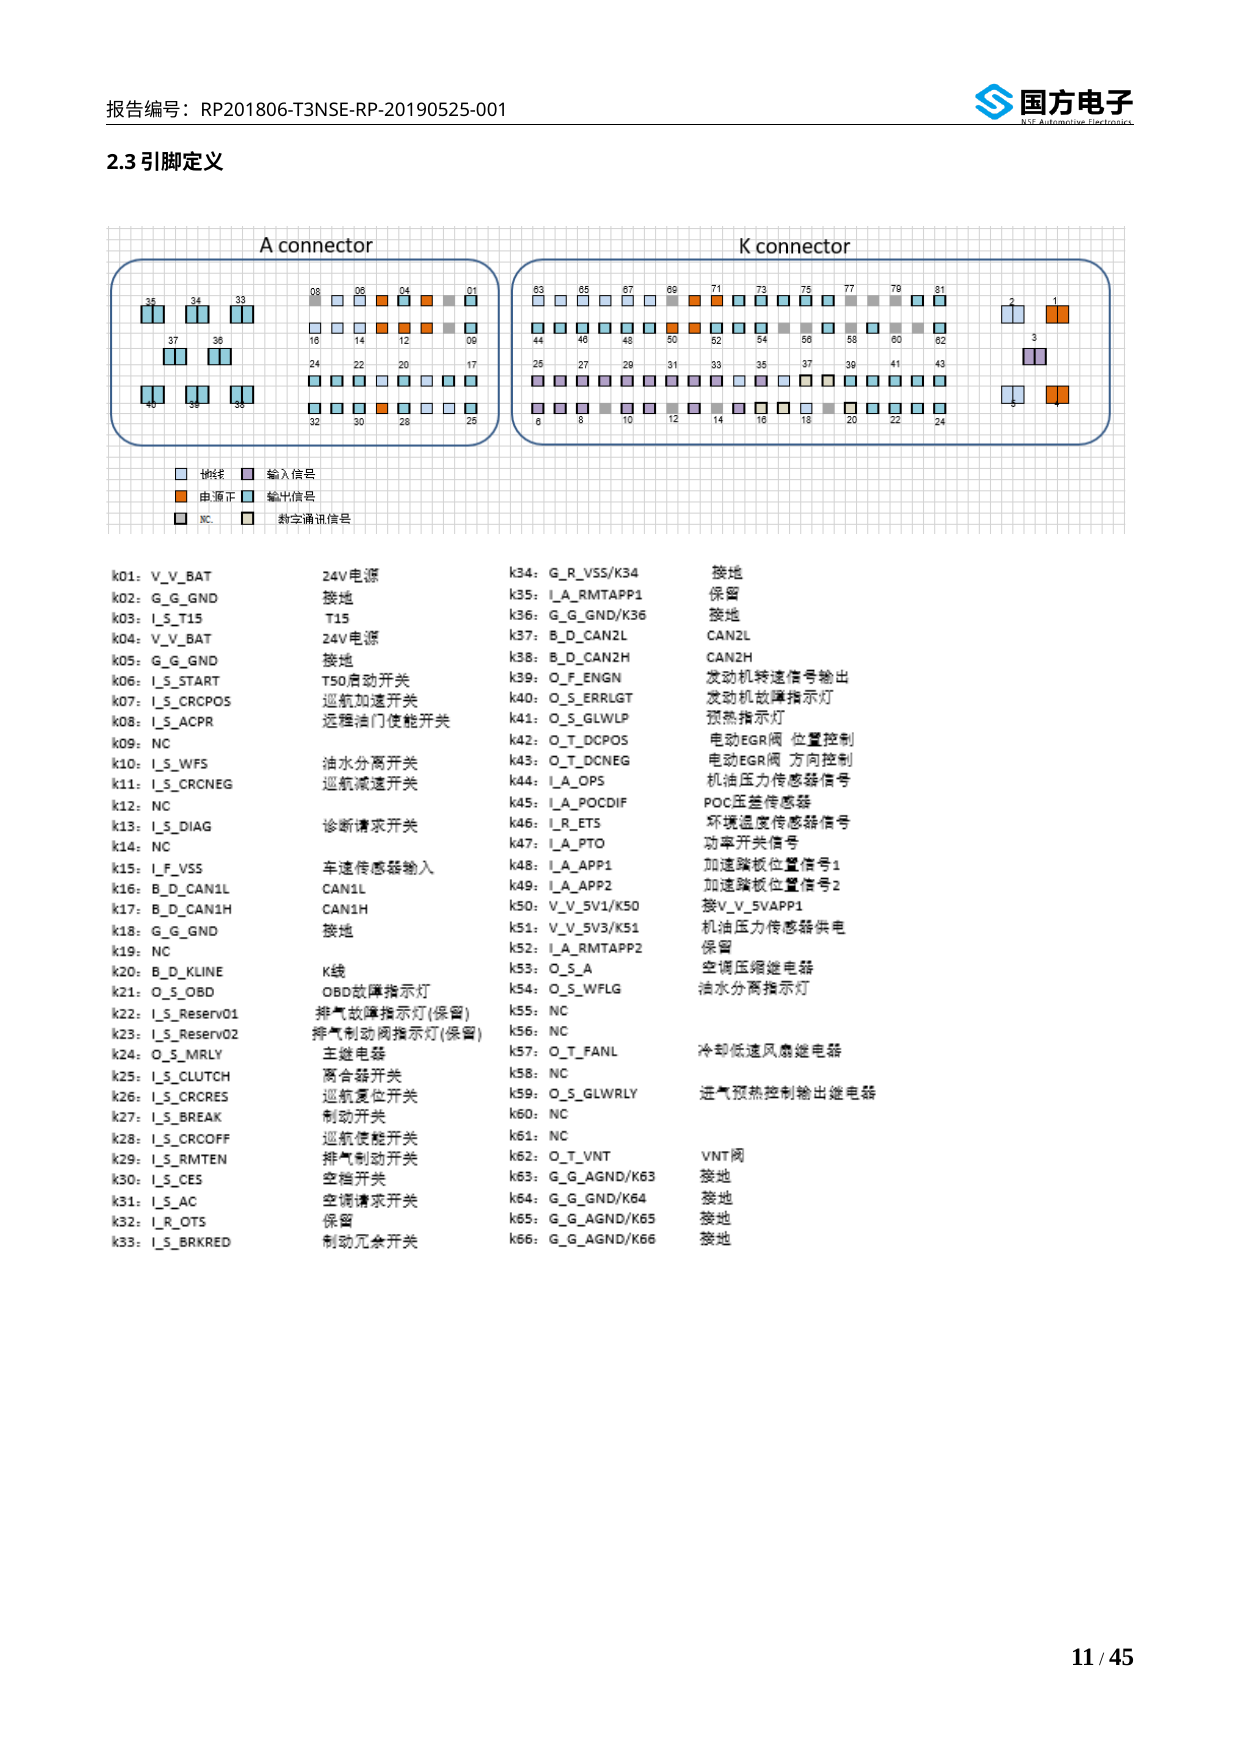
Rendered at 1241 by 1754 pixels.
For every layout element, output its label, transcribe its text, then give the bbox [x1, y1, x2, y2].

subtitle 2.3引脚定义 [106, 144, 1134, 177]
picture [106, 559, 901, 1258]
picture [928, 28, 1187, 181]
picture [106, 226, 1126, 534]
